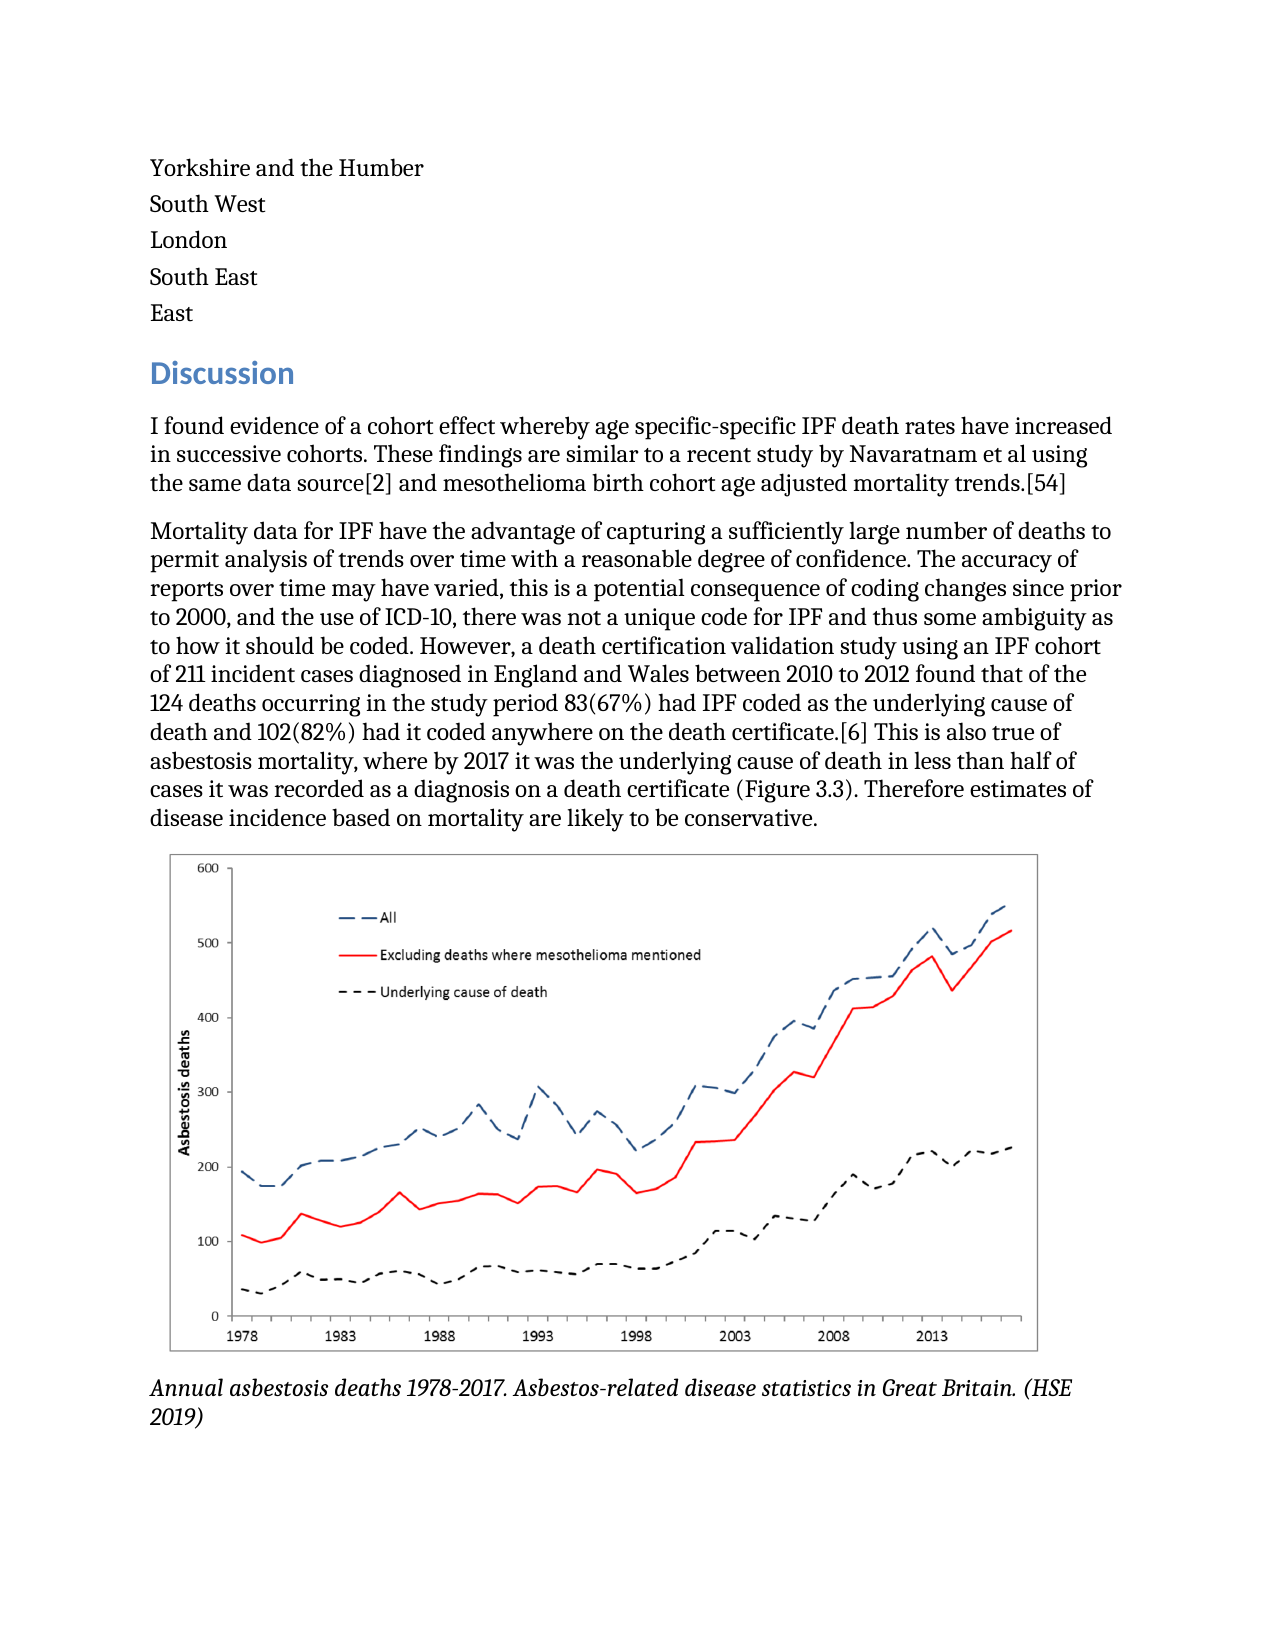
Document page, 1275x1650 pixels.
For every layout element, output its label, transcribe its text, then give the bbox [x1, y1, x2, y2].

text Mortality data for IPF have the advantage of capturing a sufficiently large number of deaths to permit analysis of trends over time with a reasonable degree of confidence. The accuracy of reports over time may have varied, this is a potential consequence of coding changes since prior to 2000, and the use of ICD-10, there was not a unique code for IPF and thus some ambiguity as to how it should be coded. However, a death certification validation study using an IPF cohort of 211 incident cases diagnosed in England and Wales between 2010 to 2012 found that of the 124 deaths occurring in the study period 83(67%) had IPF coded as the underlying cause of death and 102(82%) had it coded anywhere on the death certificate.[6] This is also true of asbestosis mortality, where by 2017 it was the underlying cause of death in less than half of cases it was recorded as a diagnosis on a death certificate (Figure 3.3). Therefore estimates of disease incidence based on mortality are likely to be conservative. [150, 517, 1125, 833]
table_cell South West [139, 186, 1275, 222]
table_cell East [139, 295, 1275, 331]
picture [168, 851, 1044, 1354]
subtitle Discussion [150, 352, 1125, 393]
table_cell Yorkshire and the Humber [139, 150, 1275, 186]
text I found evidence of a cohort effect whereby age specific-specific IPF death rates have increased in successive cohorts. These findings are similar to a recent study by Navaratnam et al using the same data source[2] and mesothelioma birth cohort age adjusted mortality trends.[54] [150, 412, 1125, 498]
table_cell London [139, 223, 1275, 259]
table_cell South East [139, 259, 1275, 295]
text Annual asbestosis deaths 1978-2017. Asbestos-related disease statistics in Great Britain. (HSE 2019) [150, 1374, 1125, 1432]
